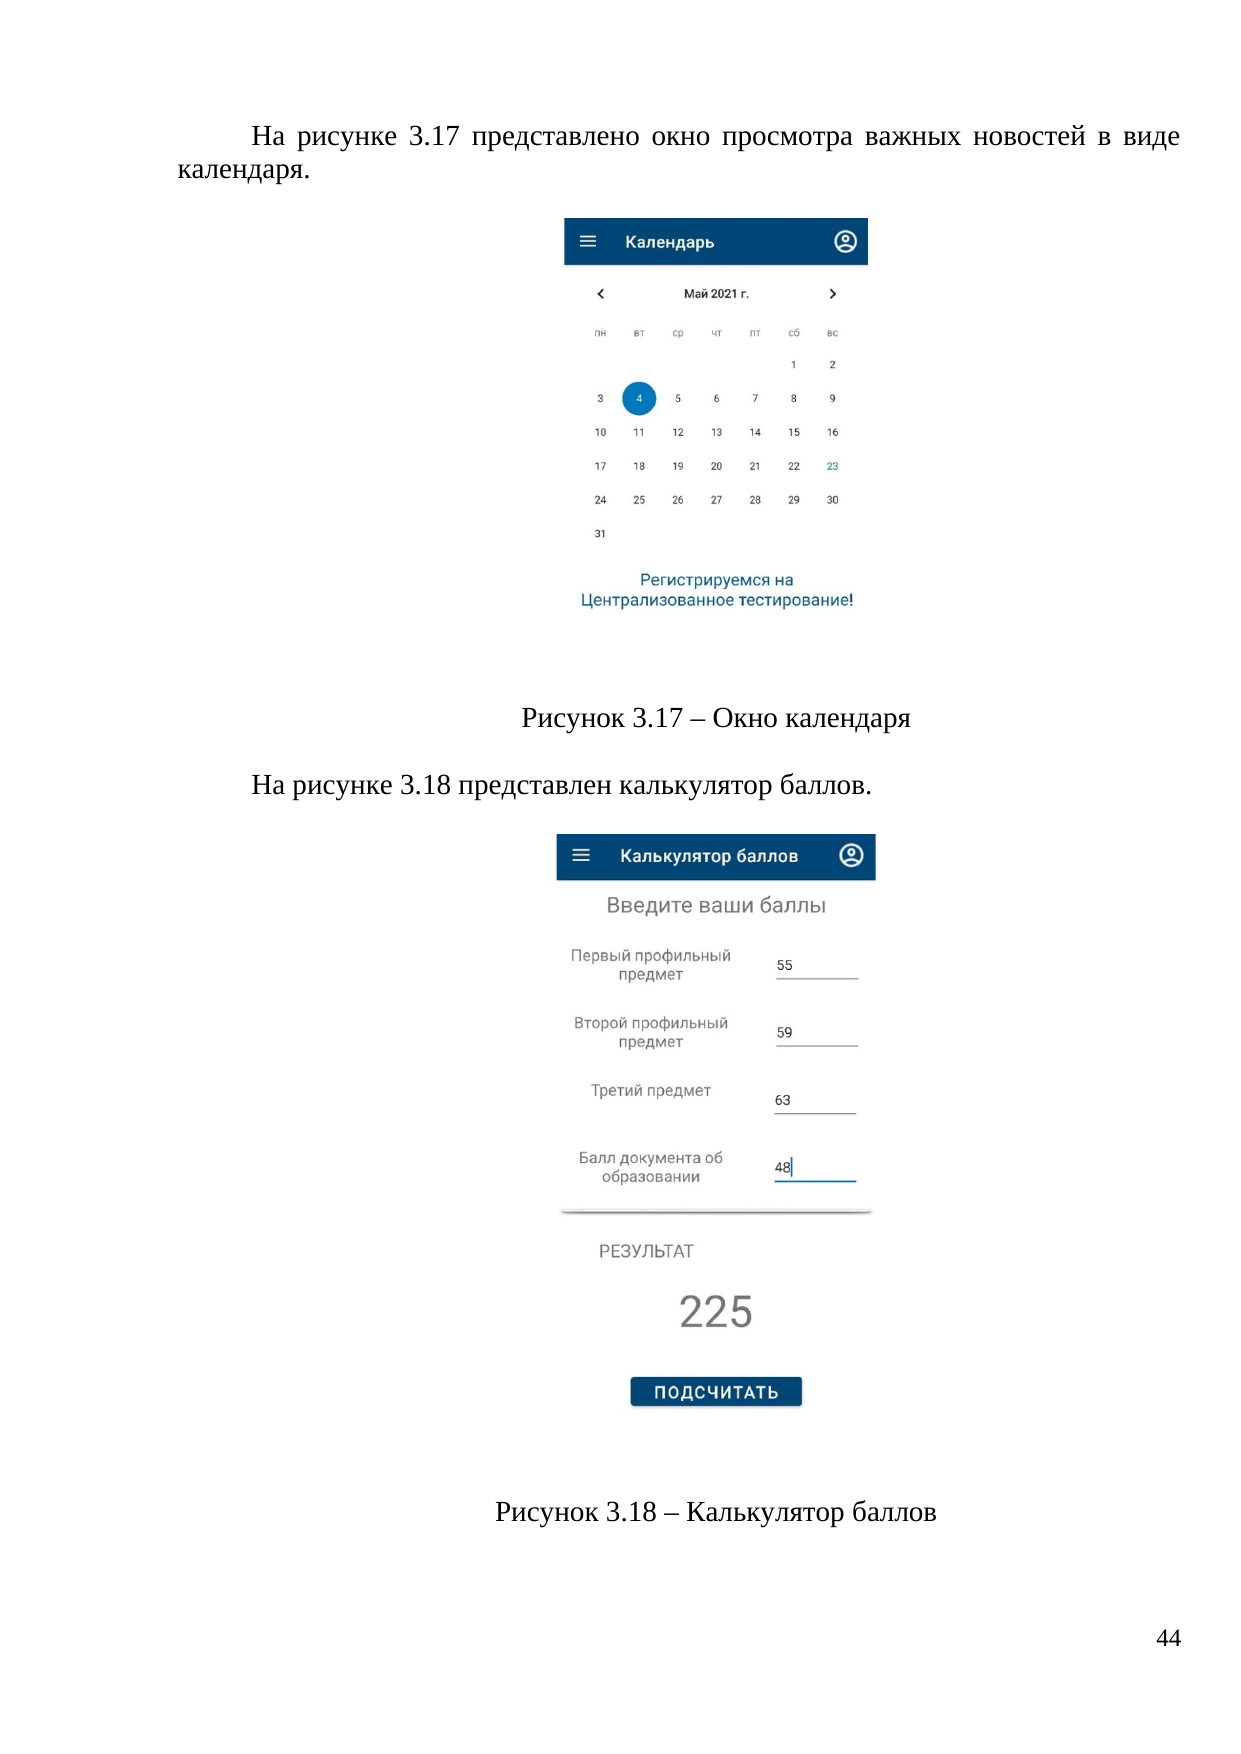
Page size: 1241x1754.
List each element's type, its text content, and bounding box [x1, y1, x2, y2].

text Рисунок 3.18 – Калькулятор баллов [177, 1494, 1181, 1528]
picture [564, 218, 868, 701]
text Рисунок 3.17 – Окно календаря [177, 700, 1181, 733]
text На рисунке 3.18 представлен калькулятор баллов. [177, 767, 1181, 801]
picture [556, 834, 876, 1461]
text На рисунке 3.17 представлено окно просмотра важных новостей в виде календаря. [177, 118, 1181, 185]
